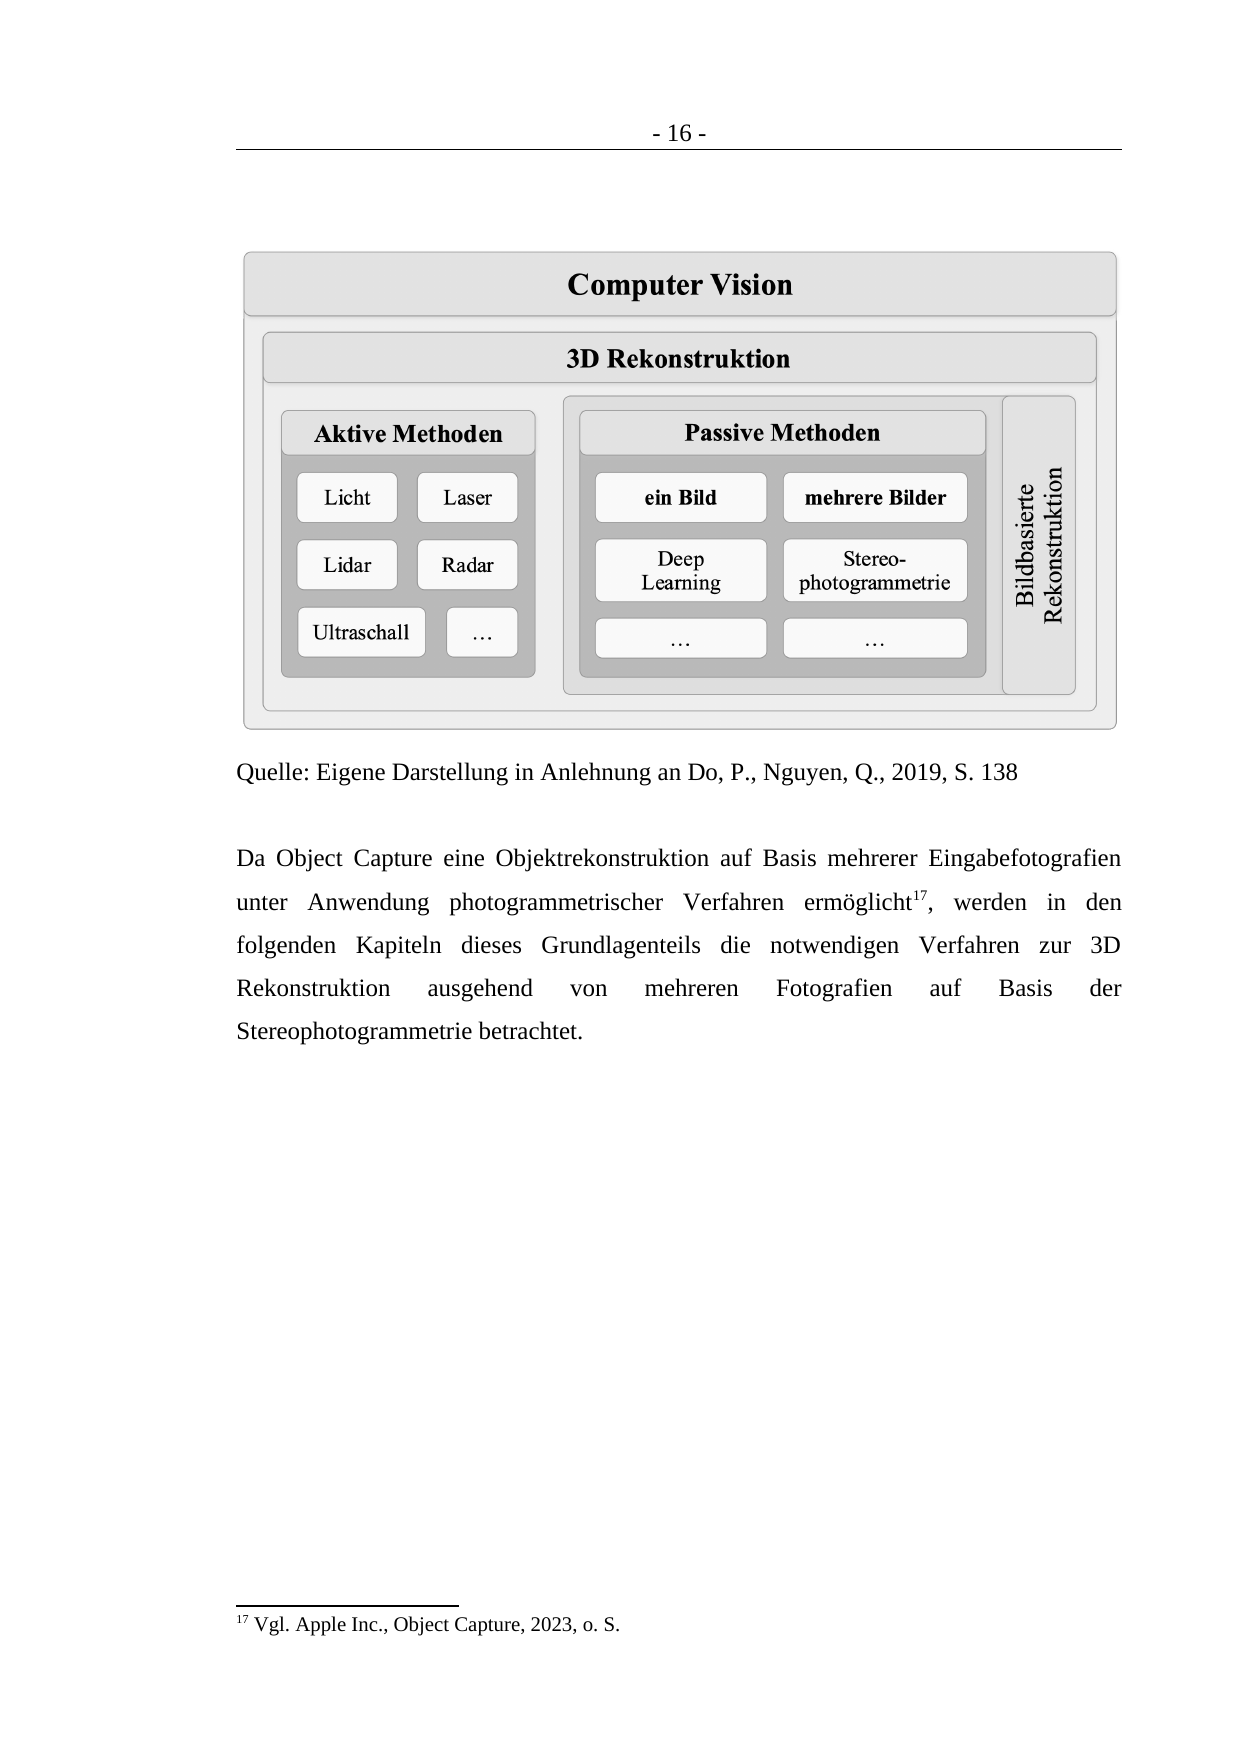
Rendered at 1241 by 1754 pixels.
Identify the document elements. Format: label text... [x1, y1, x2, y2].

text Da Object Capture eine Objektrekonstruktion auf Basis mehrerer Eingabefotografien unter Anwendung photogrammetrischer Verfahren ermöglicht, werden in den folgenden Kapiteln dieses Grundlagenteils die notwendigen Verfahren zur 3D Rekonstruktion ausgehend von mehreren Fotografien auf Basis der Stereophotogrammetrie betrachtet. [236, 843, 1122, 1045]
picture [236, 236, 1123, 743]
text Quelle: Eigene Darstellung in Anlehnung an Do, P., Nguyen, Q., 2019, S. 138 [236, 757, 1122, 786]
